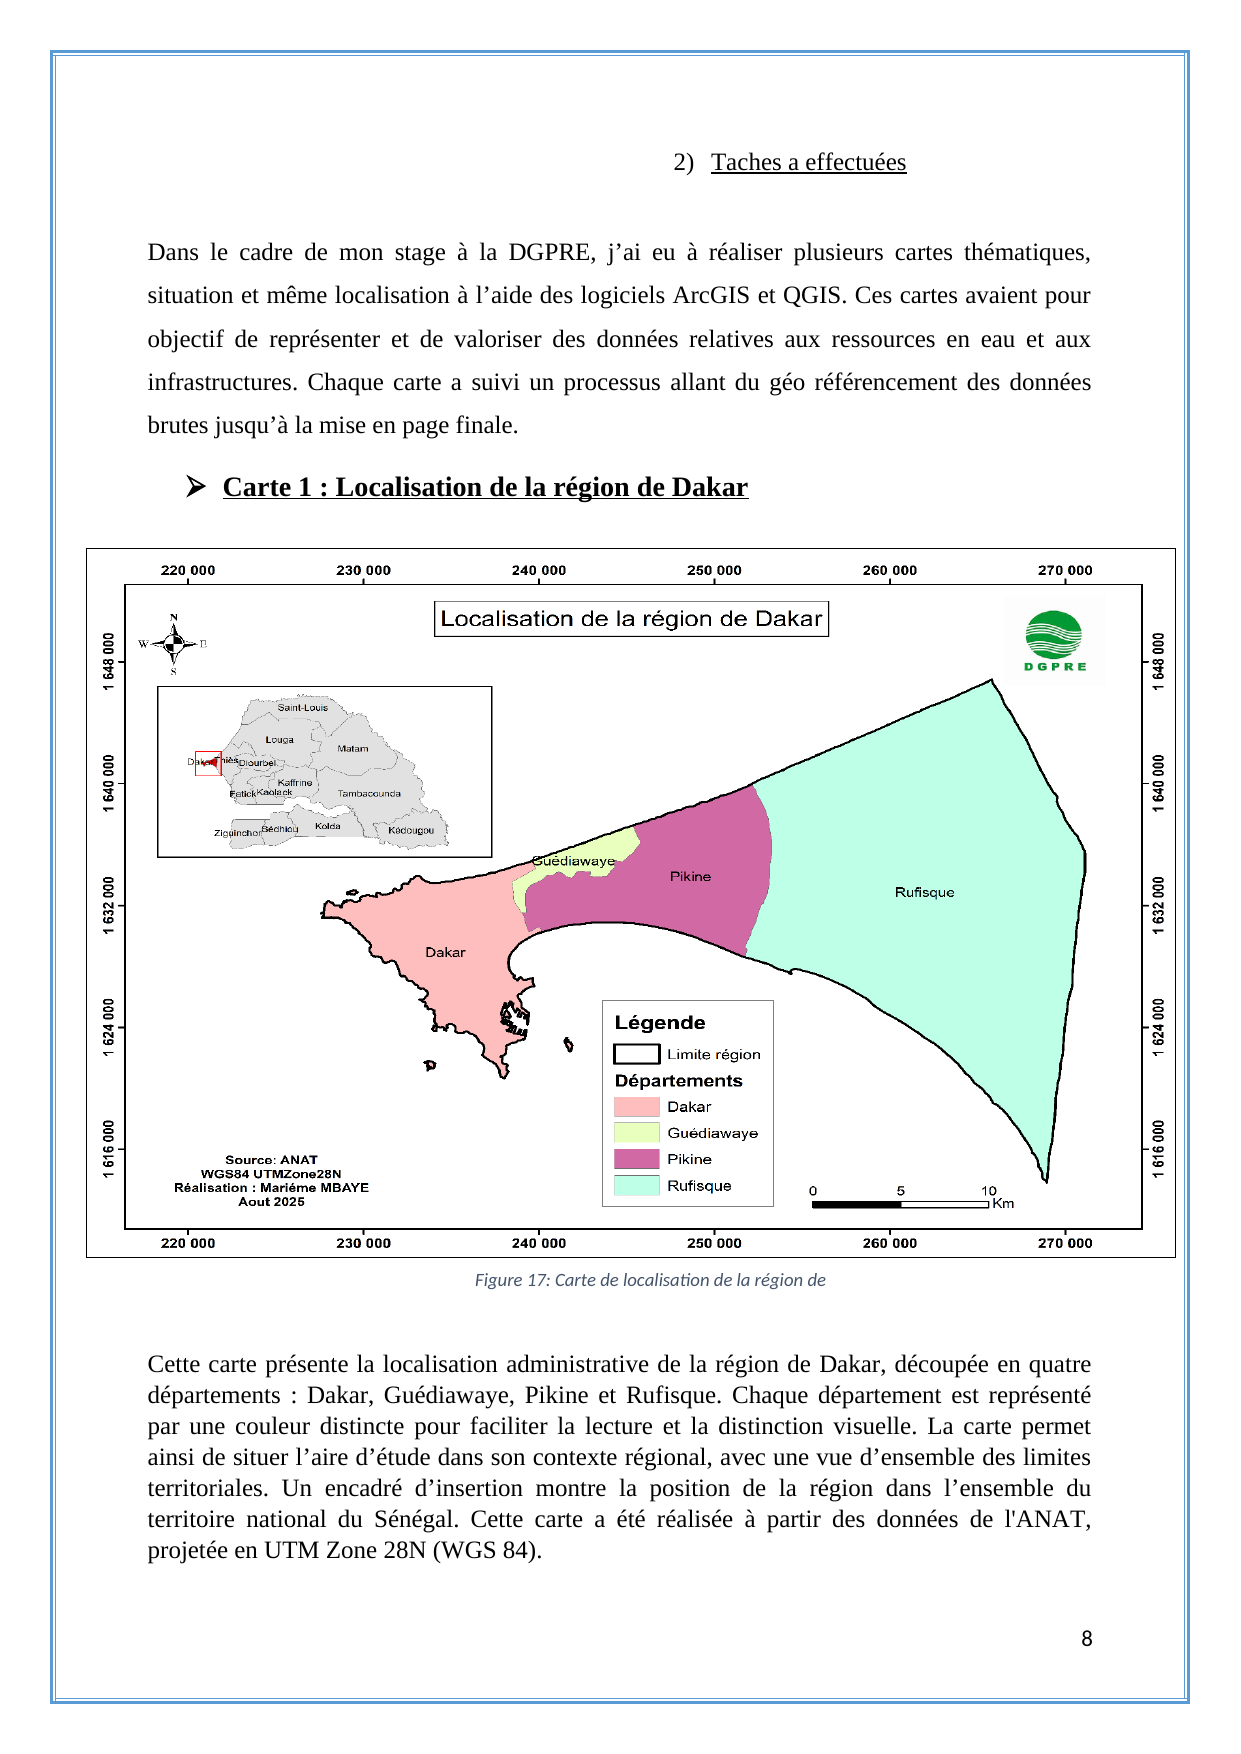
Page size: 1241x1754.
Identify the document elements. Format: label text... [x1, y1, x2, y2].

text Dans le cadre de mon stage à la DGPRE, j’ai eu à réaliser plusieurs cartes thématiques, situation et même localisation à l’aide des logiciels ArcGIS et QGIS. Ces cartes avaient pour objectif de représenter et de valoriser des données relatives aux ressources en eau et aux infrastructures. Chaque carte a suivi un processus allant du géo référencement des données brutes jusqu’à la mise en page finale. [147, 237, 1093, 439]
list Carte 1 : Localisation de la région de Dakar [185, 470, 1093, 502]
text Cette carte présente la localisation administrative de la région de Dakar, découpée en quatre départements : Dakar, Guédiawaye, Pikine et Rufisque. Chaque département est représenté par une couleur distincte pour faciliter la lecture et la distinction visuelle. La carte permet ainsi de situer l’aire d’étude dans son contexte régional, avec une vue d’ensemble des limites territoriales. Un encadré d’insertion montre la position de la région dans l’ensemble du territoire national du Sénégal. Cette carte a été réalisée à partir des données de l'ANAT, projetée en UTM Zone 28N (WGS 84). [147, 1349, 1093, 1564]
picture [87, 549, 1175, 1257]
subtitle Taches a effectuées [487, 147, 1093, 176]
